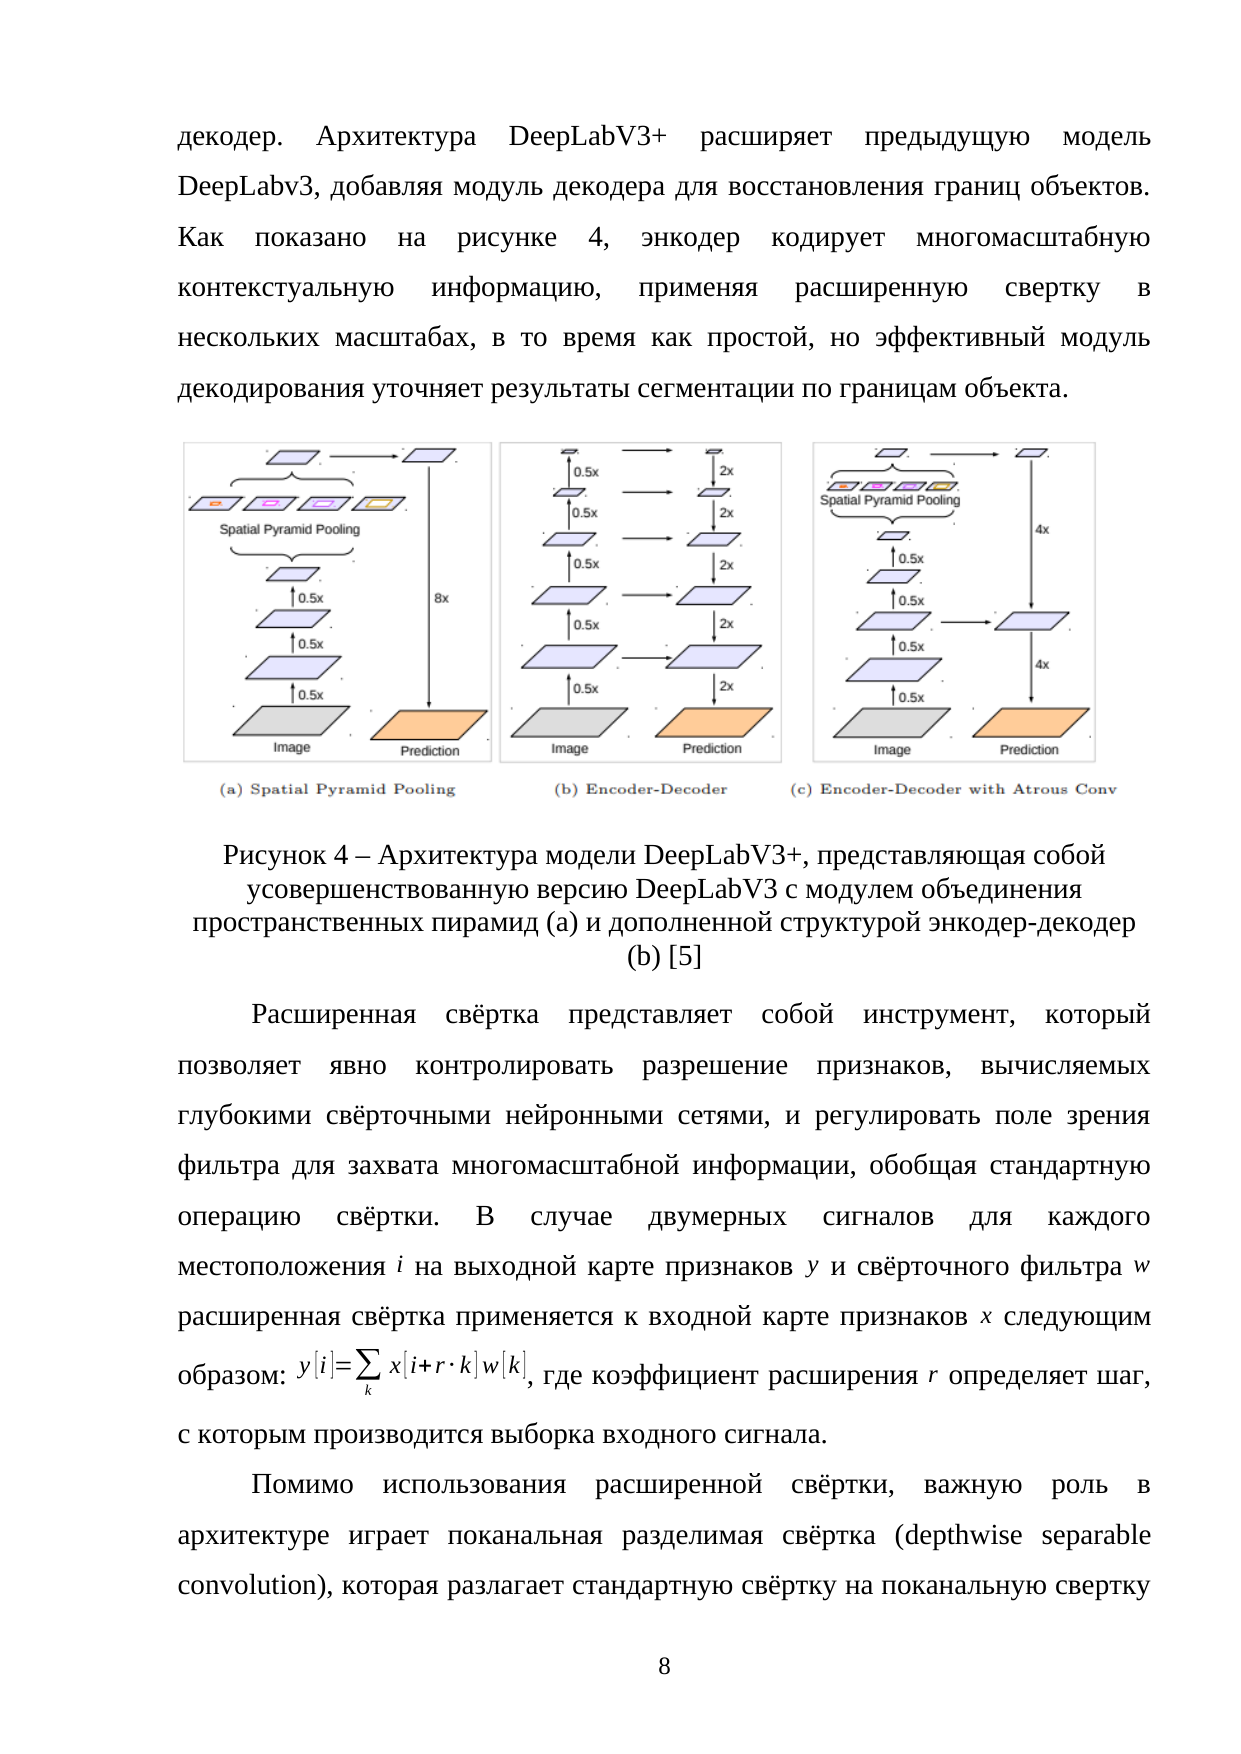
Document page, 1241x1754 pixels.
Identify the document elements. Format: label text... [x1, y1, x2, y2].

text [177, 118, 1152, 403]
picture [177, 432, 1152, 813]
text Расширенная свёртка представляет собой инструмент, который позволяет явно контролировать разрешение признаков, вычисляемых глубокими свёрточными нейронными сетями, и регулировать поле зрения фильтра для захвата многомасштабной информации, обобщая стандартную операцию свёртки. В случае двумерных сигналов для каждого местоположения на выходной карте признаков и свёрточного фильтра расширенная свёртка применяется к входной карте признаков следующим образом: , где коэффициент расширения определяет шаг, с которым производится выборка входного сигнала. [177, 996, 1152, 1450]
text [177, 1467, 1152, 1601]
text Рисунок 4 – Архитектура модели DeepLabV3+, представляющая собой усовершенствованную версию DeepLabV3 с модулем объединения пространственных пирамид (a) и дополненной структурой энкодер-декодер (b) [5] [177, 837, 1152, 971]
